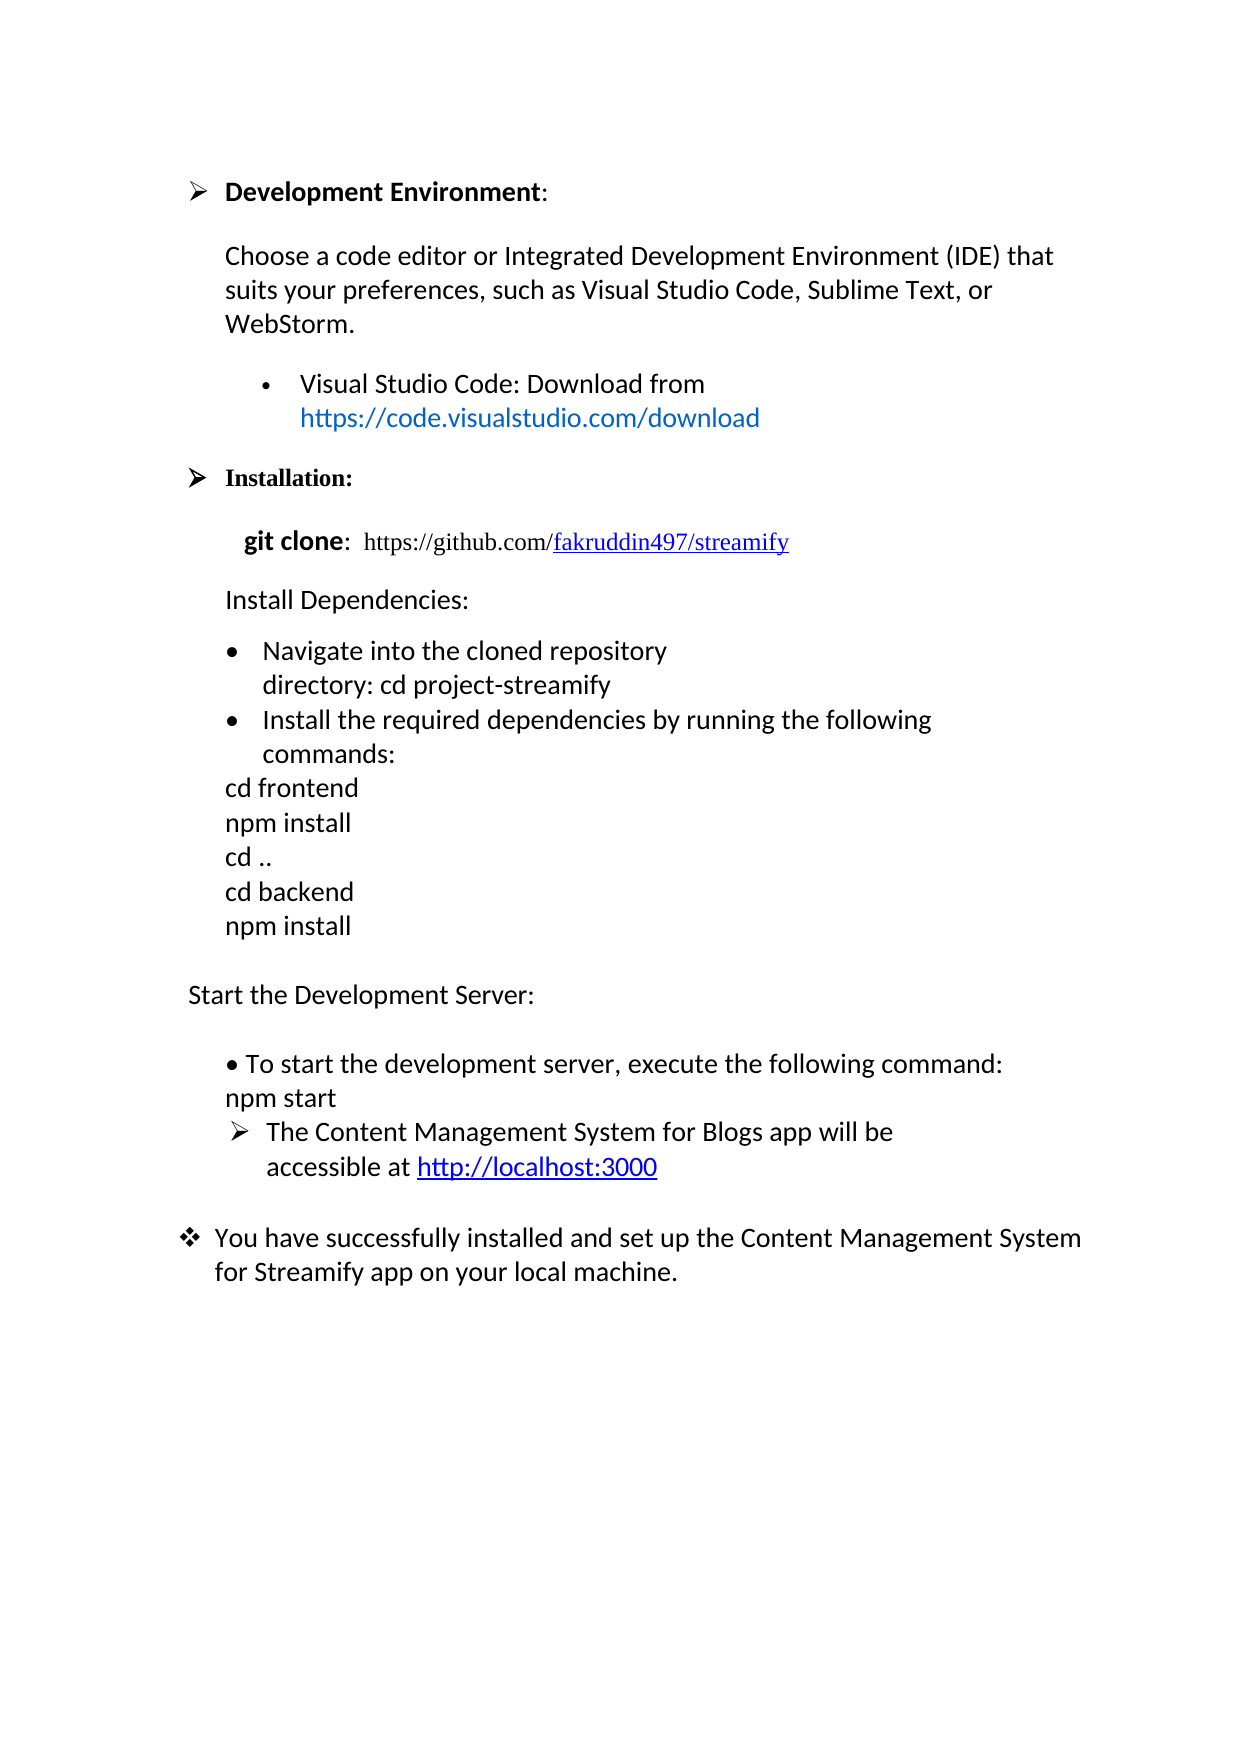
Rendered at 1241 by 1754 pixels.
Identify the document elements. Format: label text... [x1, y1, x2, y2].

text Start the Development Server: [150, 977, 1103, 1011]
list Choose a code editor or Integrated Development Environment (IDE) that suits your preferences, such as Visual Studio Code, Sublime Text, or WebStorm. [225, 237, 1083, 341]
text cd frontend [225, 771, 979, 805]
list Install the required dependencies by running the following commands: [225, 702, 979, 770]
list Visual Studio Code: Download from https://code.visualstudio.com/download [262, 366, 1103, 434]
text Install Dependencies: [225, 582, 939, 616]
list Navigate into the cloned repository directory: cd project-streamify [225, 633, 693, 702]
text cd backend npm install [225, 874, 380, 943]
text git clone: https://github.com/fakruddin497/streamify [225, 523, 1103, 557]
list You have successfully installed and set up the Content Management System for Streamify app on your local machine. [177, 1220, 1103, 1289]
list The Content Management System for Blogs app will be accessible at http://localhost:3000 [229, 1114, 948, 1183]
list Installation: [187, 463, 1103, 492]
list To start the development server, execute the following command: npm start [225, 1046, 1003, 1114]
text npm install cd .. [225, 805, 380, 874]
list Development Environment: [187, 174, 1083, 209]
